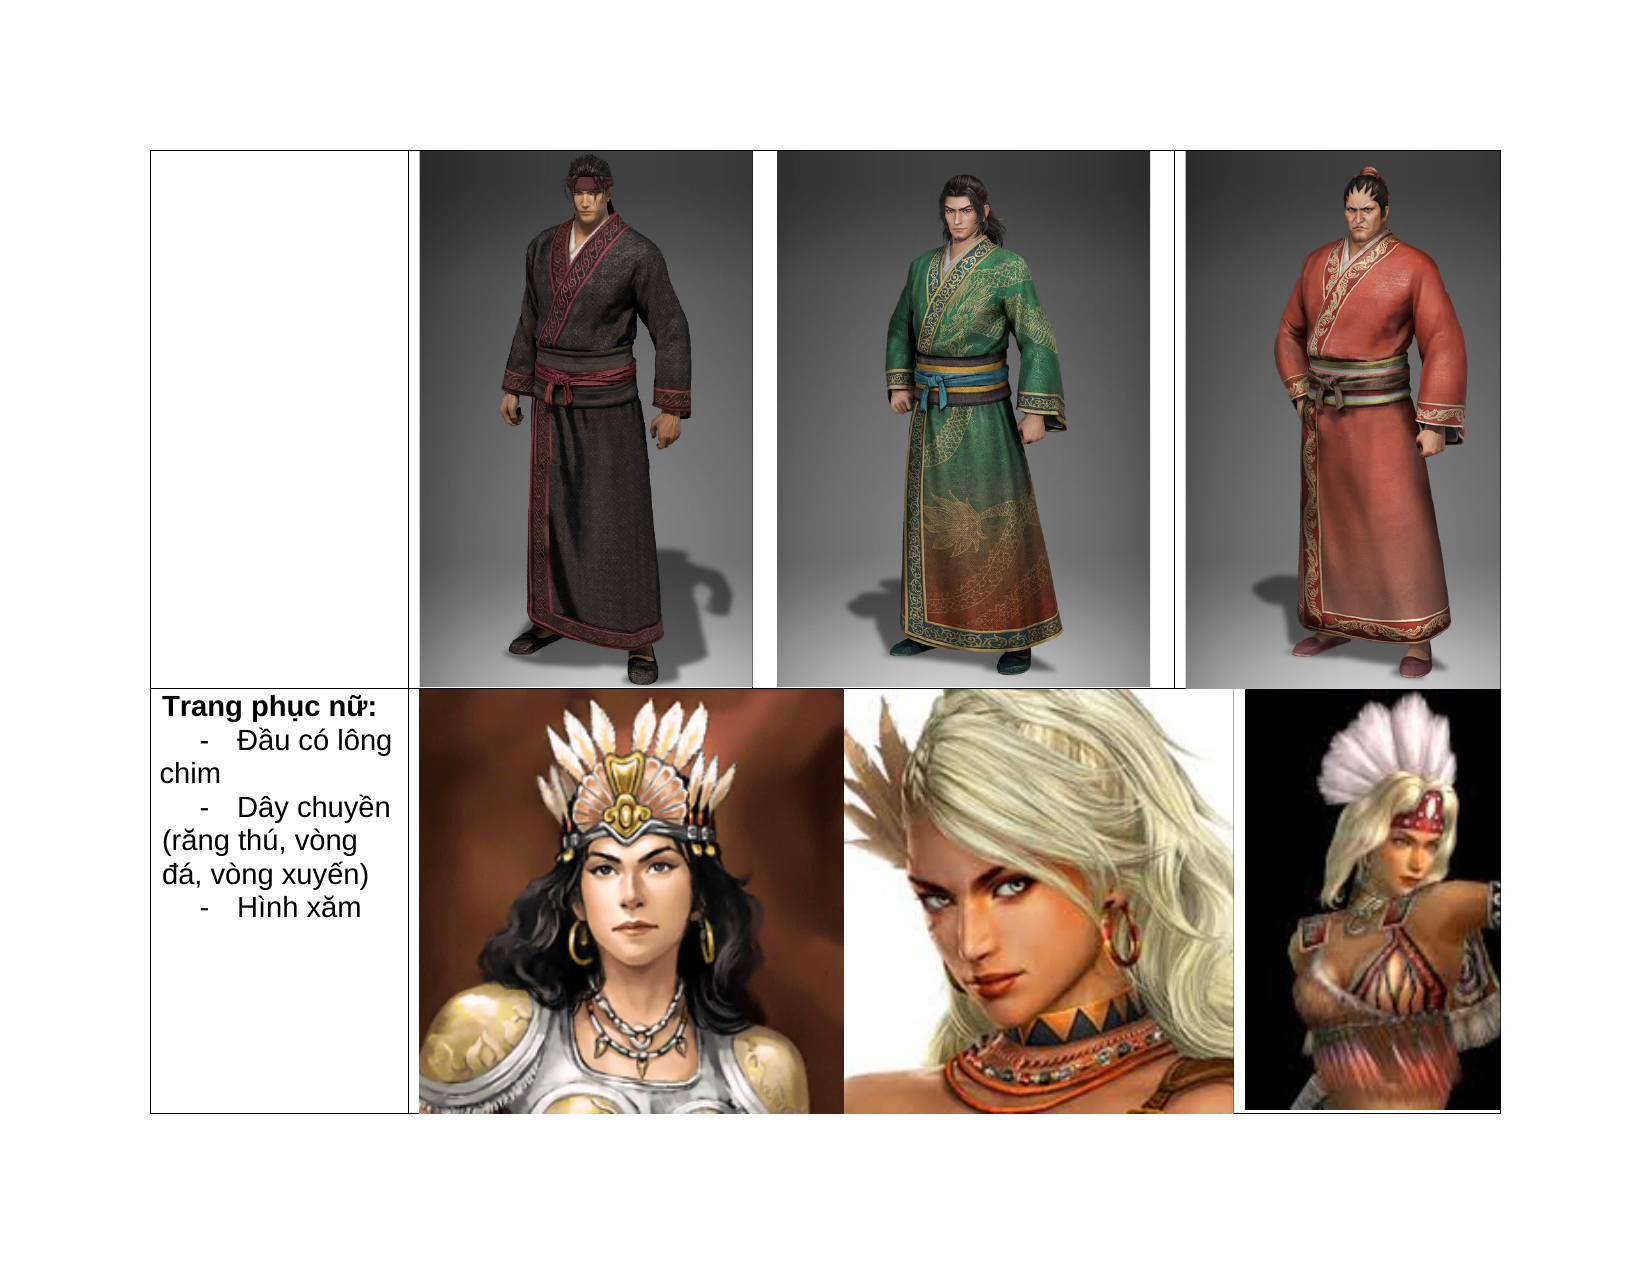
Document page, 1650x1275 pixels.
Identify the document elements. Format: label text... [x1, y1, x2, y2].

picture [419, 151, 753, 687]
table_cell [1175, 151, 1185, 688]
picture [419, 151, 1501, 1114]
table_cell [409, 151, 752, 688]
table_cell [1234, 689, 1500, 1113]
table_cell [753, 151, 1174, 688]
table_cell [409, 689, 419, 1113]
picture [777, 151, 1150, 687]
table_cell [151, 151, 408, 688]
table_cell Trang phục nữ: Đầu có lông chim Dây chuyền (răng thú, vòng đá, vòng xuyến) Hình xăm [151, 689, 408, 1113]
